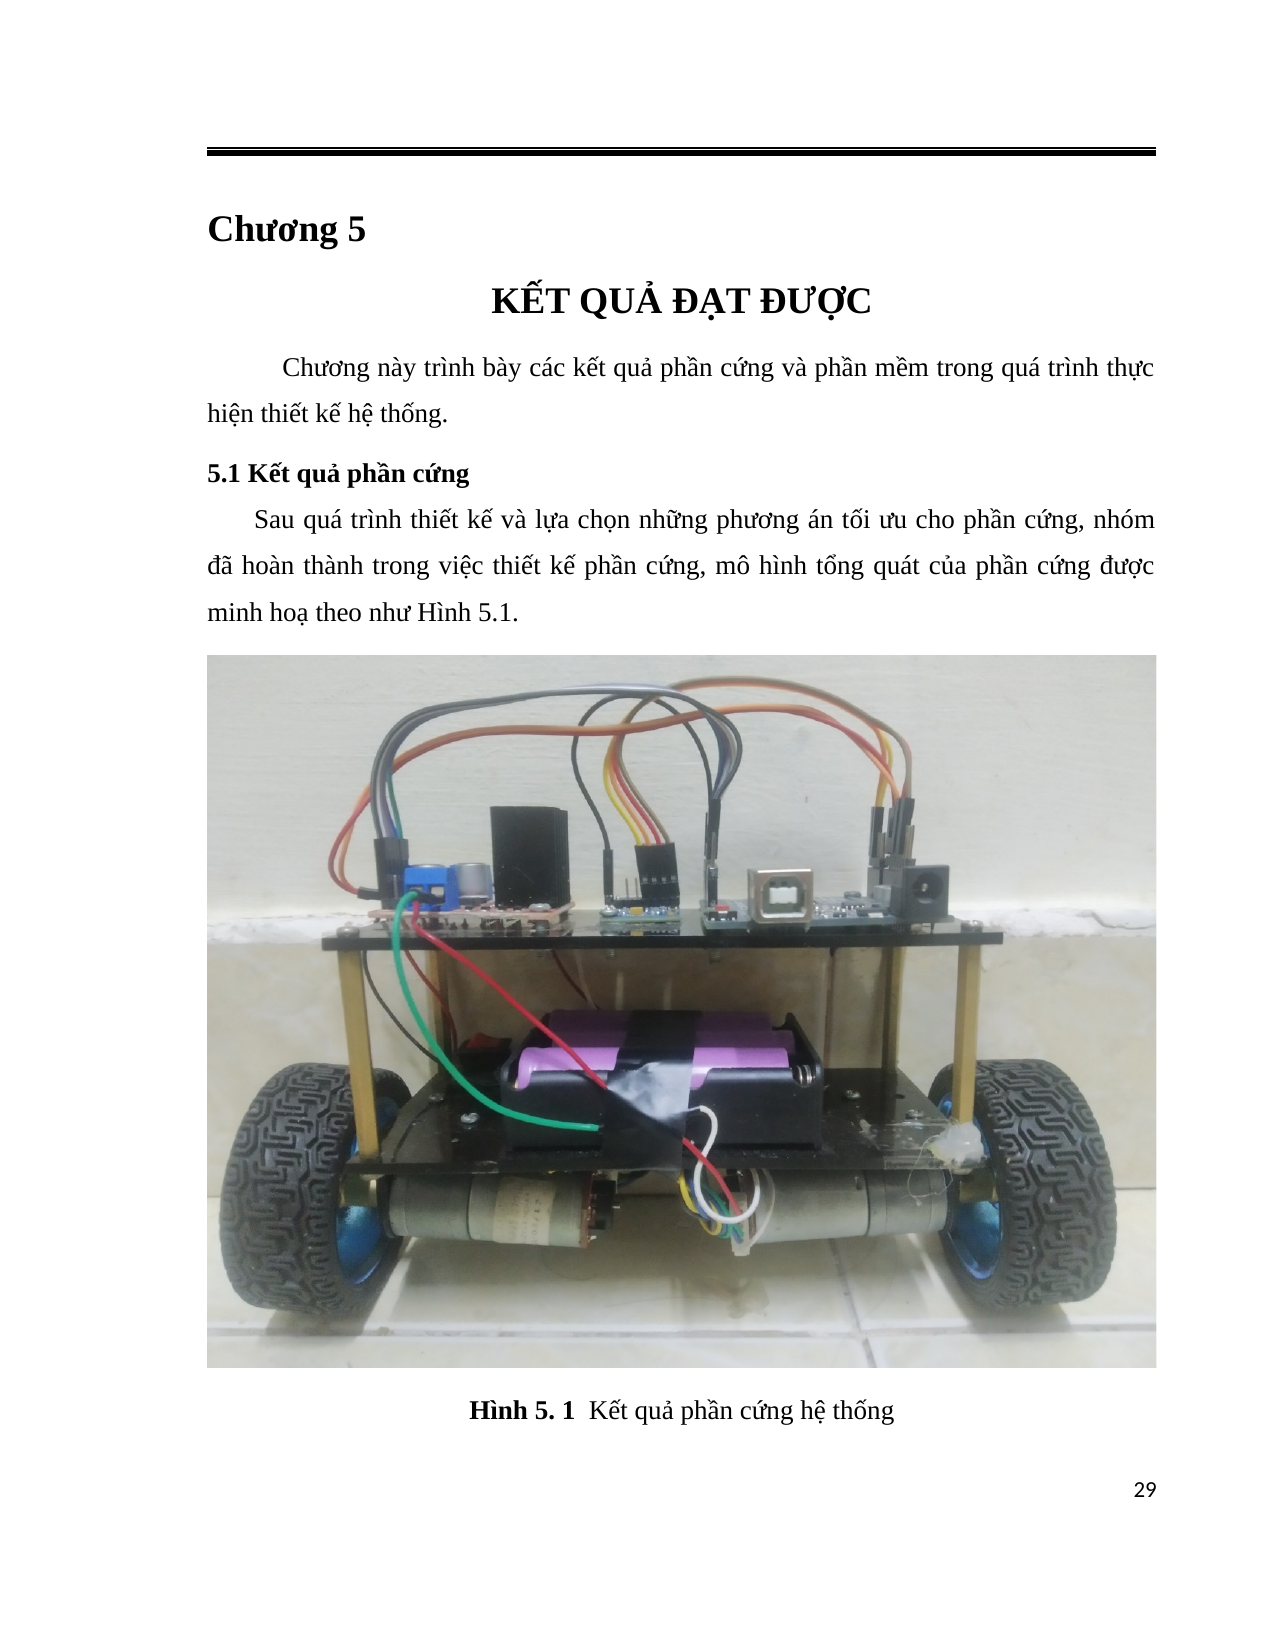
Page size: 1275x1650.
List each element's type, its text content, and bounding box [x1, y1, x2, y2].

subtitle Chương 5 [207, 206, 1156, 249]
text Chương này trình bày các kết quả phần cứng và phần mềm trong quá trình thực hiện thiết kế hệ thống. [207, 351, 1156, 429]
text Hình 5. 1 Kết quả phần cứng hệ thống [207, 1394, 1156, 1425]
text Sau quá trình thiết kế và lựa chọn những phương án tối ưu cho phần cứng, nhóm đã hoàn thành trong việc thiết kế phần cứng, mô hình tổng quát của phần cứng được minh hoạ theo như Hình 5.1. [207, 503, 1156, 627]
subtitle 5.1 Kết quả phần cứng [207, 457, 1156, 488]
subtitle KẾT QUẢ ĐẠT ĐƯỢC [207, 279, 1156, 322]
picture [207, 655, 1157, 1368]
